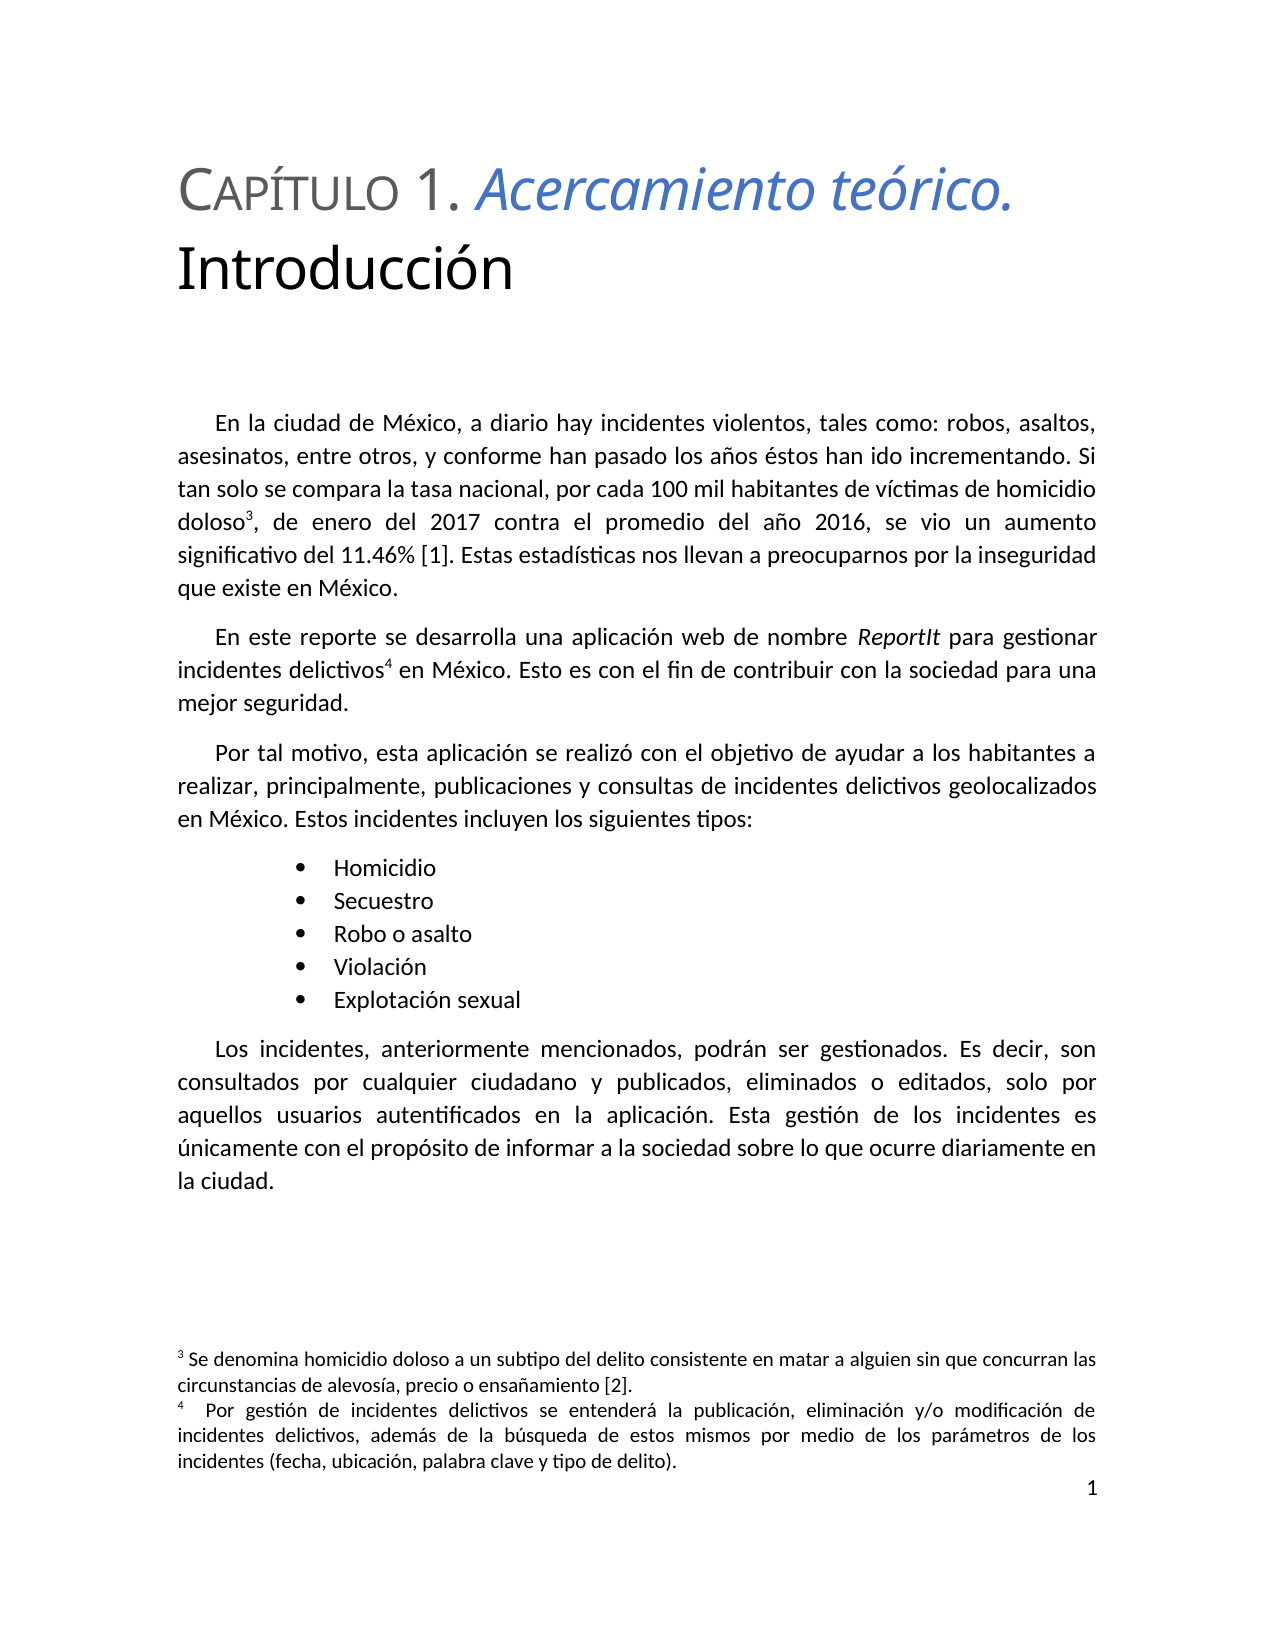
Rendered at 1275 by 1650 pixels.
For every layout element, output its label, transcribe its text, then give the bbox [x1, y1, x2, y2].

list Homicidio [296, 852, 1098, 883]
list Secuestro [296, 885, 1098, 916]
title Capítulo 1. Acercamiento teórico. [177, 148, 1098, 227]
text En la ciudad de México, a diario hay incidentes violentos, tales como: robos, asaltos, asesinatos, entre otros, y conforme han pasado los años éstos han ido incrementando. Si tan solo se compara la tasa nacional, por cada 100 mil habitantes de víctimas de homicidio doloso, de enero del 2017 contra el promedio del año 2016, se vio un aumento significativo del 11.46% [1]. Estas estadísticas nos llevan a preocuparnos por la inseguridad que existe en México. [177, 407, 1098, 602]
text En este reporte se desarrolla una aplicación web de nombre ReportIt para gestionar incidentes delictivos en México. Esto es con el fin de contribuir con la sociedad para una mejor seguridad. [177, 622, 1098, 718]
list Violación [296, 951, 1098, 982]
list Robo o asalto [296, 918, 1098, 949]
title Introducción [177, 227, 1098, 307]
text Por tal motivo, esta aplicación se realizó con el objetivo de ayudar a los habitantes a realizar, principalmente, publicaciones y consultas de incidentes delictivos geolocalizados en México. Estos incidentes incluyen los siguientes tipos: [177, 737, 1098, 833]
text Los incidentes, anteriormente mencionados, podrán ser gestionados. Es decir, son consultados por cualquier ciudadano y publicados, eliminados o editados, solo por aquellos usuarios autentificados en la aplicación. Esta gestión de los incidentes es únicamente con el propósito de informar a la sociedad sobre lo que ocurre diariamente en la ciudad. [177, 1034, 1098, 1196]
list Explotación sexual [296, 984, 1098, 1014]
